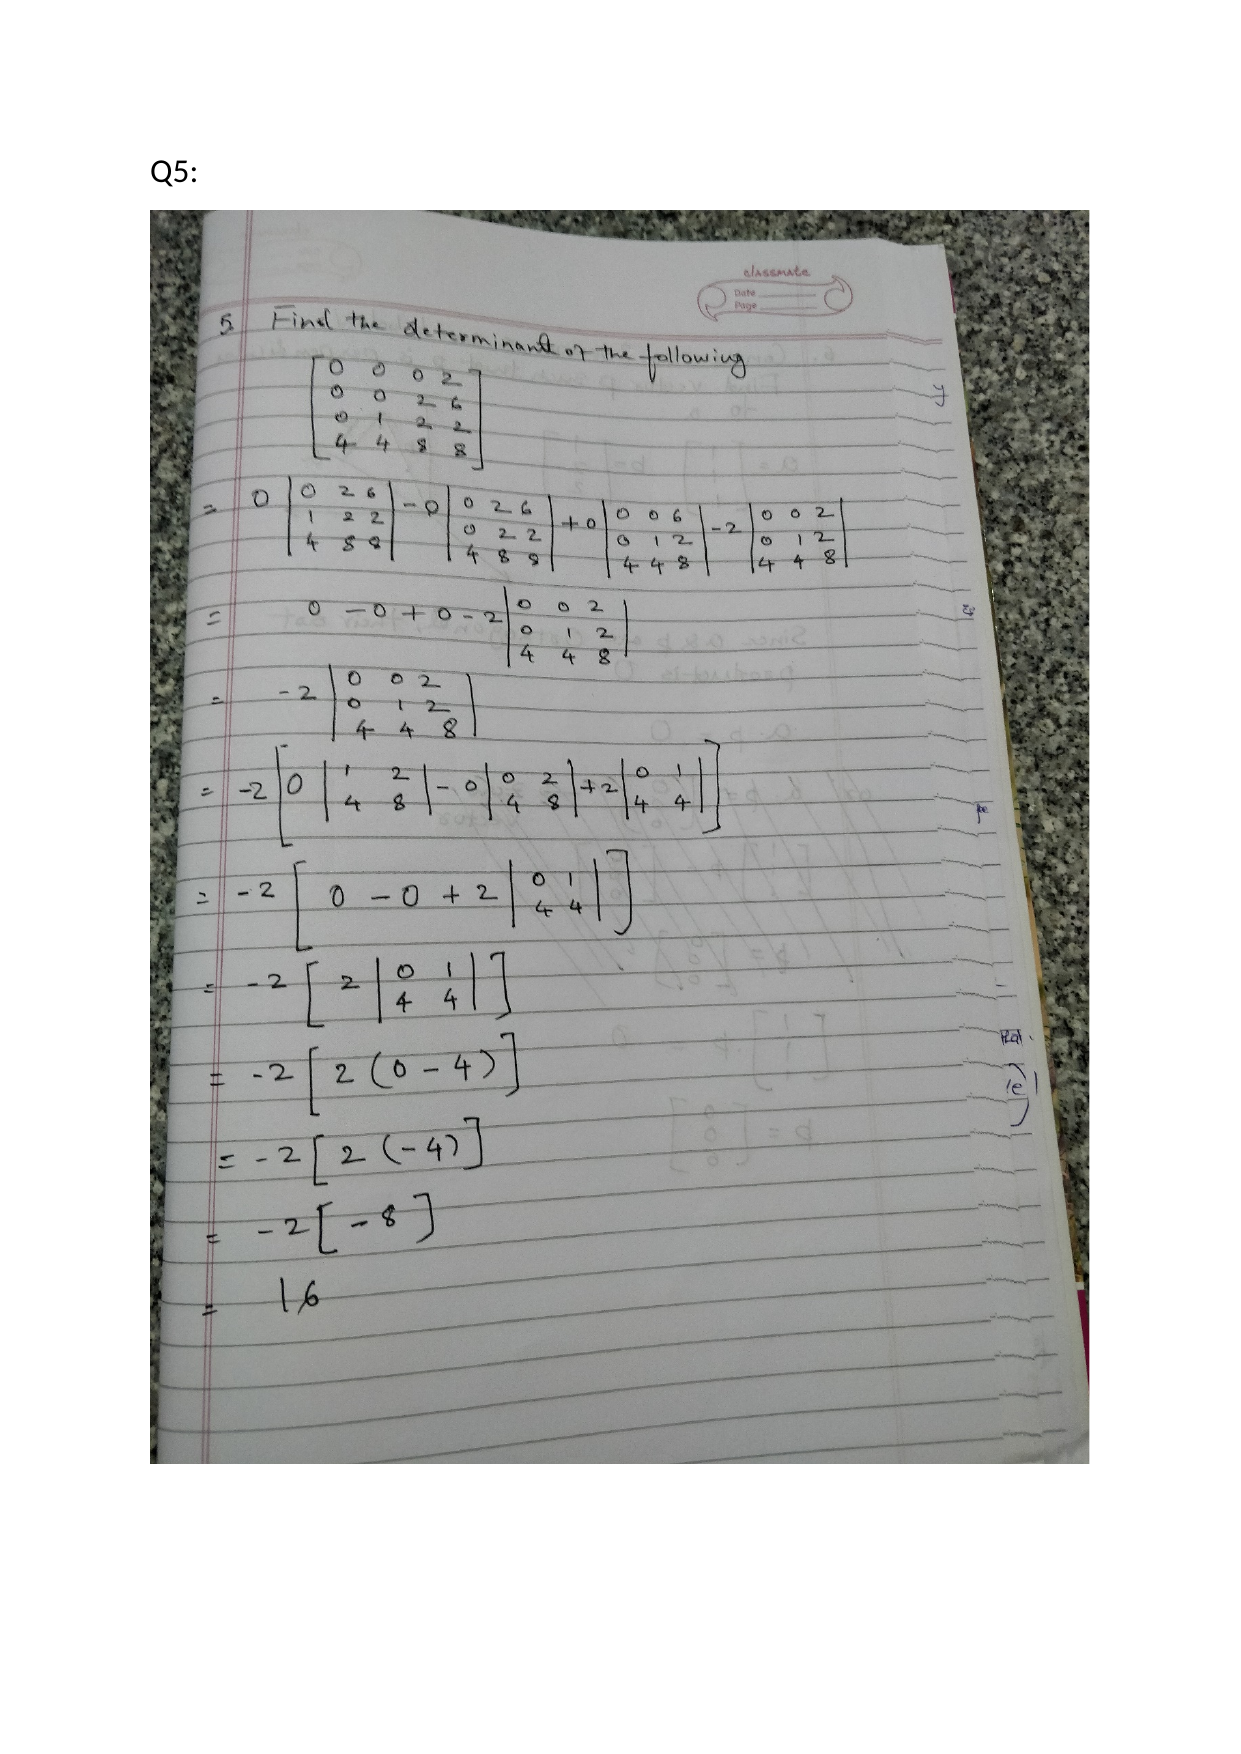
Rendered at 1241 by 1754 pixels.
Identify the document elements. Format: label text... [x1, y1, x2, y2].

text Q5: [150, 150, 1090, 191]
picture [150, 210, 1090, 1464]
